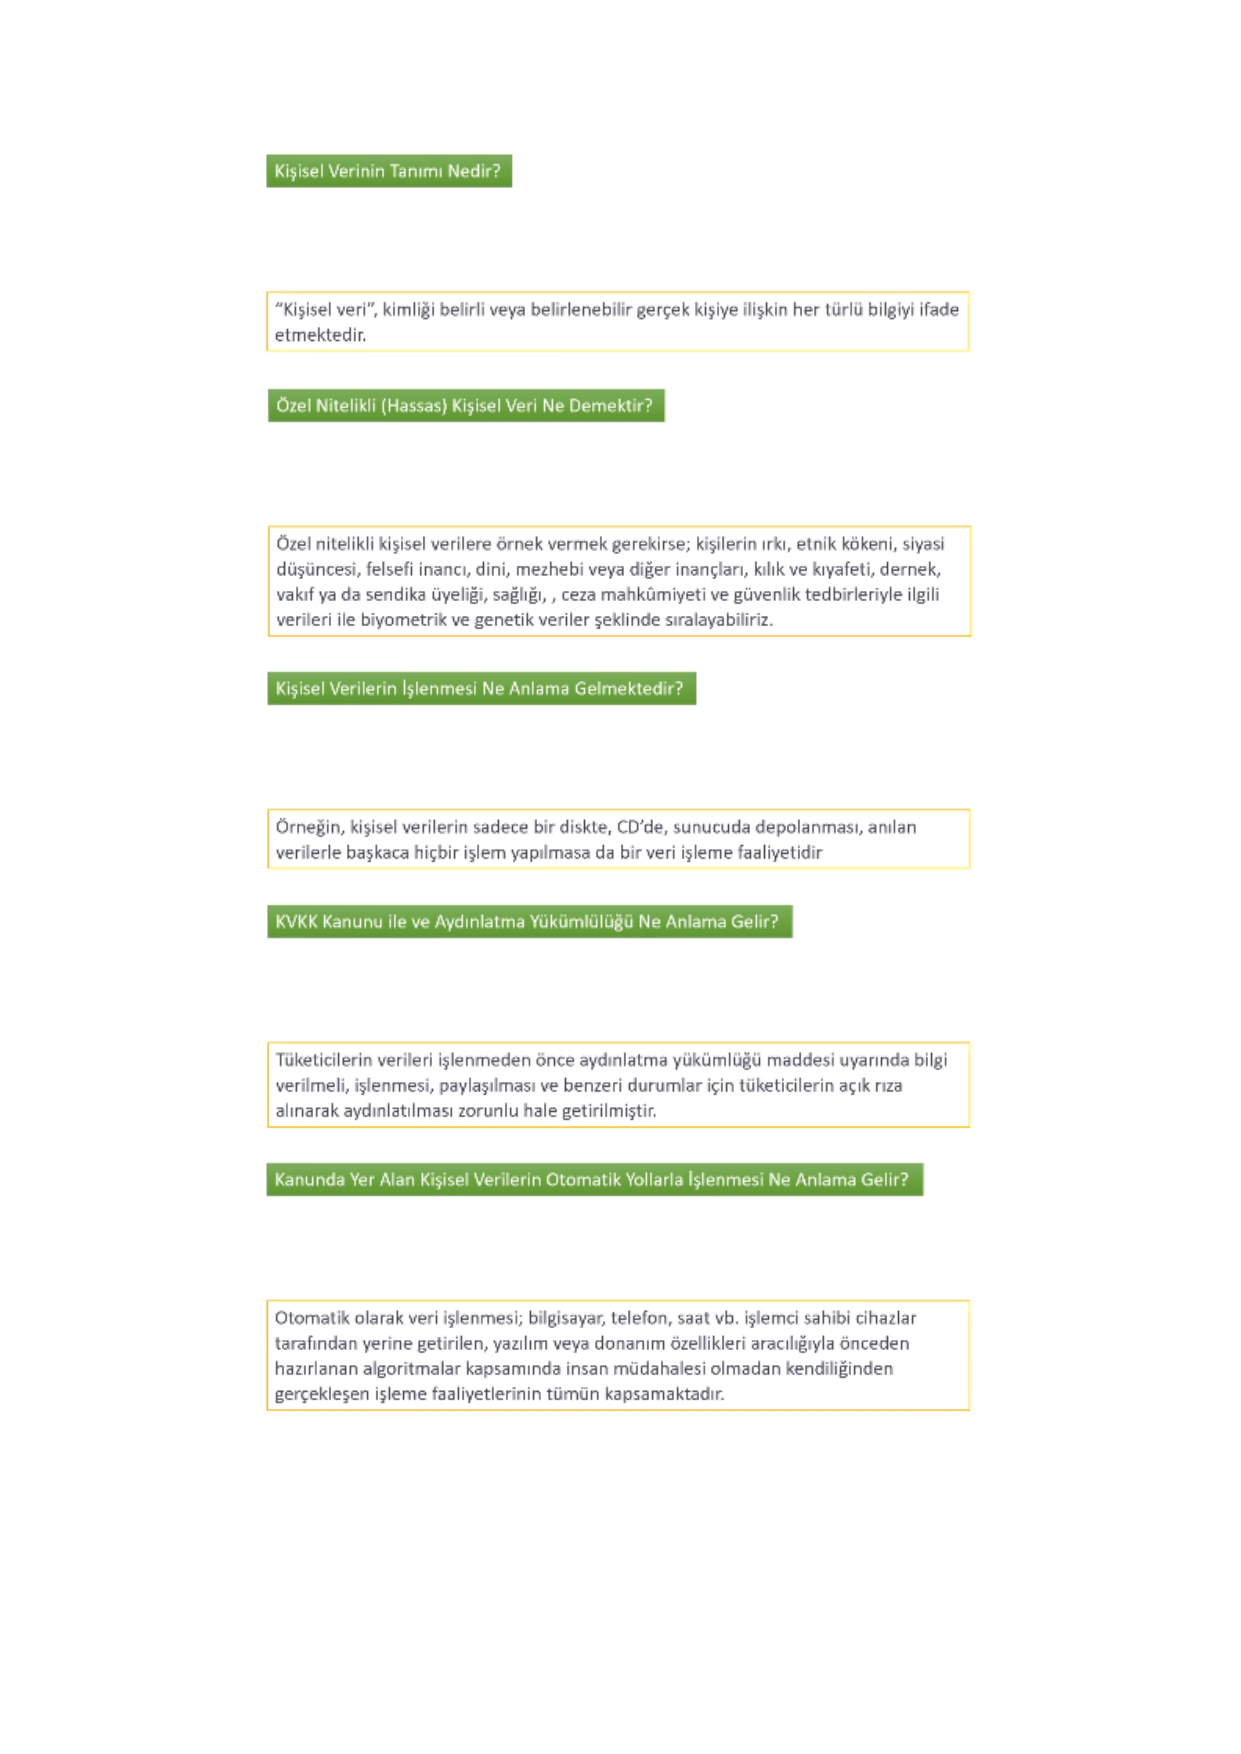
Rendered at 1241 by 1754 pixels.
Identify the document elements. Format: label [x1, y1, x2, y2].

picture [262, 147, 978, 362]
picture [263, 896, 978, 1136]
picture [260, 666, 980, 878]
picture [259, 1154, 981, 1419]
picture [259, 380, 981, 648]
